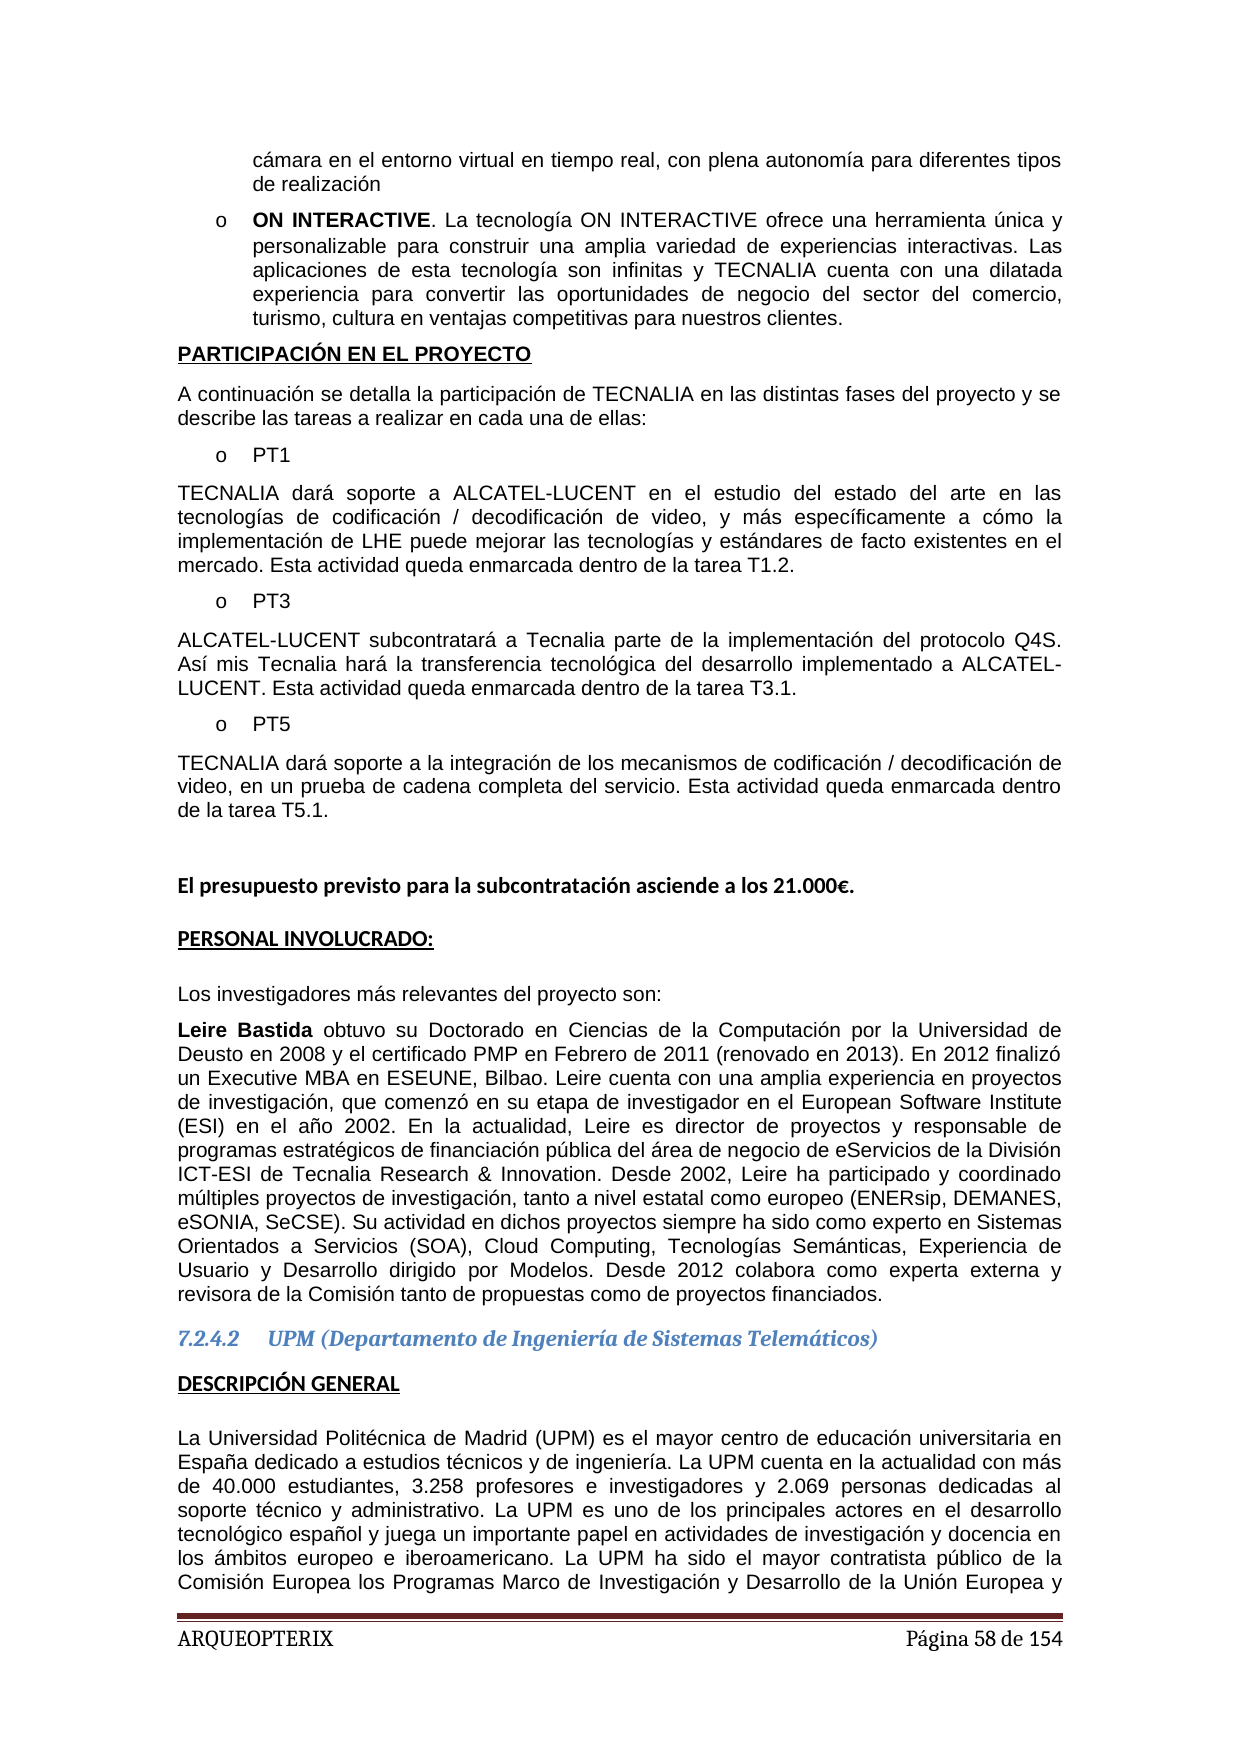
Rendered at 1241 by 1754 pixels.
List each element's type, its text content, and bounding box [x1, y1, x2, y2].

text PT3 [215, 589, 1063, 615]
text PARTICIPACIÓN EN EL PROYECTO [177, 342, 1063, 366]
text A continuación se detalla la participación de TECNALIA en las distintas fases del proyecto y se describe las tareas a realizar en cada una de ellas: [177, 382, 1063, 430]
text El presupuesto previsto para la subcontratación asciende a los 21.000€. [177, 871, 1063, 899]
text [215, 148, 1063, 196]
text ON INTERACTIVE. La tecnología ON INTERACTIVE ofrece una herramienta única y personalizable para construir una amplia variedad de experiencias interactivas. Las aplicaciones de esta tecnología son infinitas y TECNALIA cuenta con una dilatada experiencia para convertir las oportunidades de negocio del sector del comercio, turismo, cultura en ventajas competitivas para nuestros clientes. [215, 208, 1063, 330]
text PERSONAL INVOLUCRADO: [177, 924, 1063, 952]
text Los investigadores más relevantes del proyecto son: [177, 981, 1063, 1005]
text PT5 [215, 712, 1063, 738]
text DESCRIPCIÓN GENERAL [177, 1369, 1063, 1397]
text Leire Bastida obtuvo su Doctorado en Ciencias de la Computación por la Universidad de Deusto en 2008 y el certificado PMP en Febrero de 2011 (renovado en 2013). En 2012 finalizó un Executive MBA en ESEUNE, Bilbao. Leire cuenta con una amplia experiencia en proyectos de investigación, que comenzó en su etapa de investigador en el European Software Institute (ESI) en el año 2002. En la actualidad, Leire es director de proyectos y responsable de programas estratégicos de financiación pública del área de negocio de eServicios de la División ICT-ESI de Tecnalia Research & Innovation. Desde 2002, Leire ha participado y coordinado múltiples proyectos de investigación, tanto a nivel estatal como europeo (ENERsip, DEMANES, eSONIA, SeCSE). Su actividad en dichos proyectos siempre ha sido como experto en Sistemas Orientados a Servicios (SOA), Cloud Computing, Tecnologías Semánticas, Experiencia de Usuario y Desarrollo dirigido por Modelos. Desde 2012 colabora como experta externa y revisora de la Comisión tanto de propuestas como de proyectos financiados. [177, 1018, 1063, 1305]
subtitle UPM (Departamento de Ingeniería de Sistemas Telemáticos) [177, 1326, 1063, 1352]
text PT1 [215, 443, 1063, 468]
text TECNALIA dará soporte a la integración de los mecanismos de codificación / decodificación de video, en un prueba de cadena completa del servicio. Esta actividad queda enmarcada dentro de la tarea T5.1. [177, 750, 1063, 822]
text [177, 1426, 1063, 1594]
text ALCATEL-LUCENT subcontratará a Tecnalia parte de la implementación del protocolo Q4S. Así mis Tecnalia hará la transferencia tecnológica del desarrollo implementado a ALCATEL-LUCENT. Esta actividad queda enmarcada dentro de la tarea T3.1. [177, 628, 1063, 699]
text TECNALIA dará soporte a ALCATEL-LUCENT en el estudio del estado del arte en las tecnologías de codificación / decodificación de video, y más específicamente a cómo la implementación de LHE puede mejorar las tecnologías y estándares de facto existentes en el mercado. Esta actividad queda enmarcada dentro de la tarea T1.2. [177, 481, 1063, 577]
